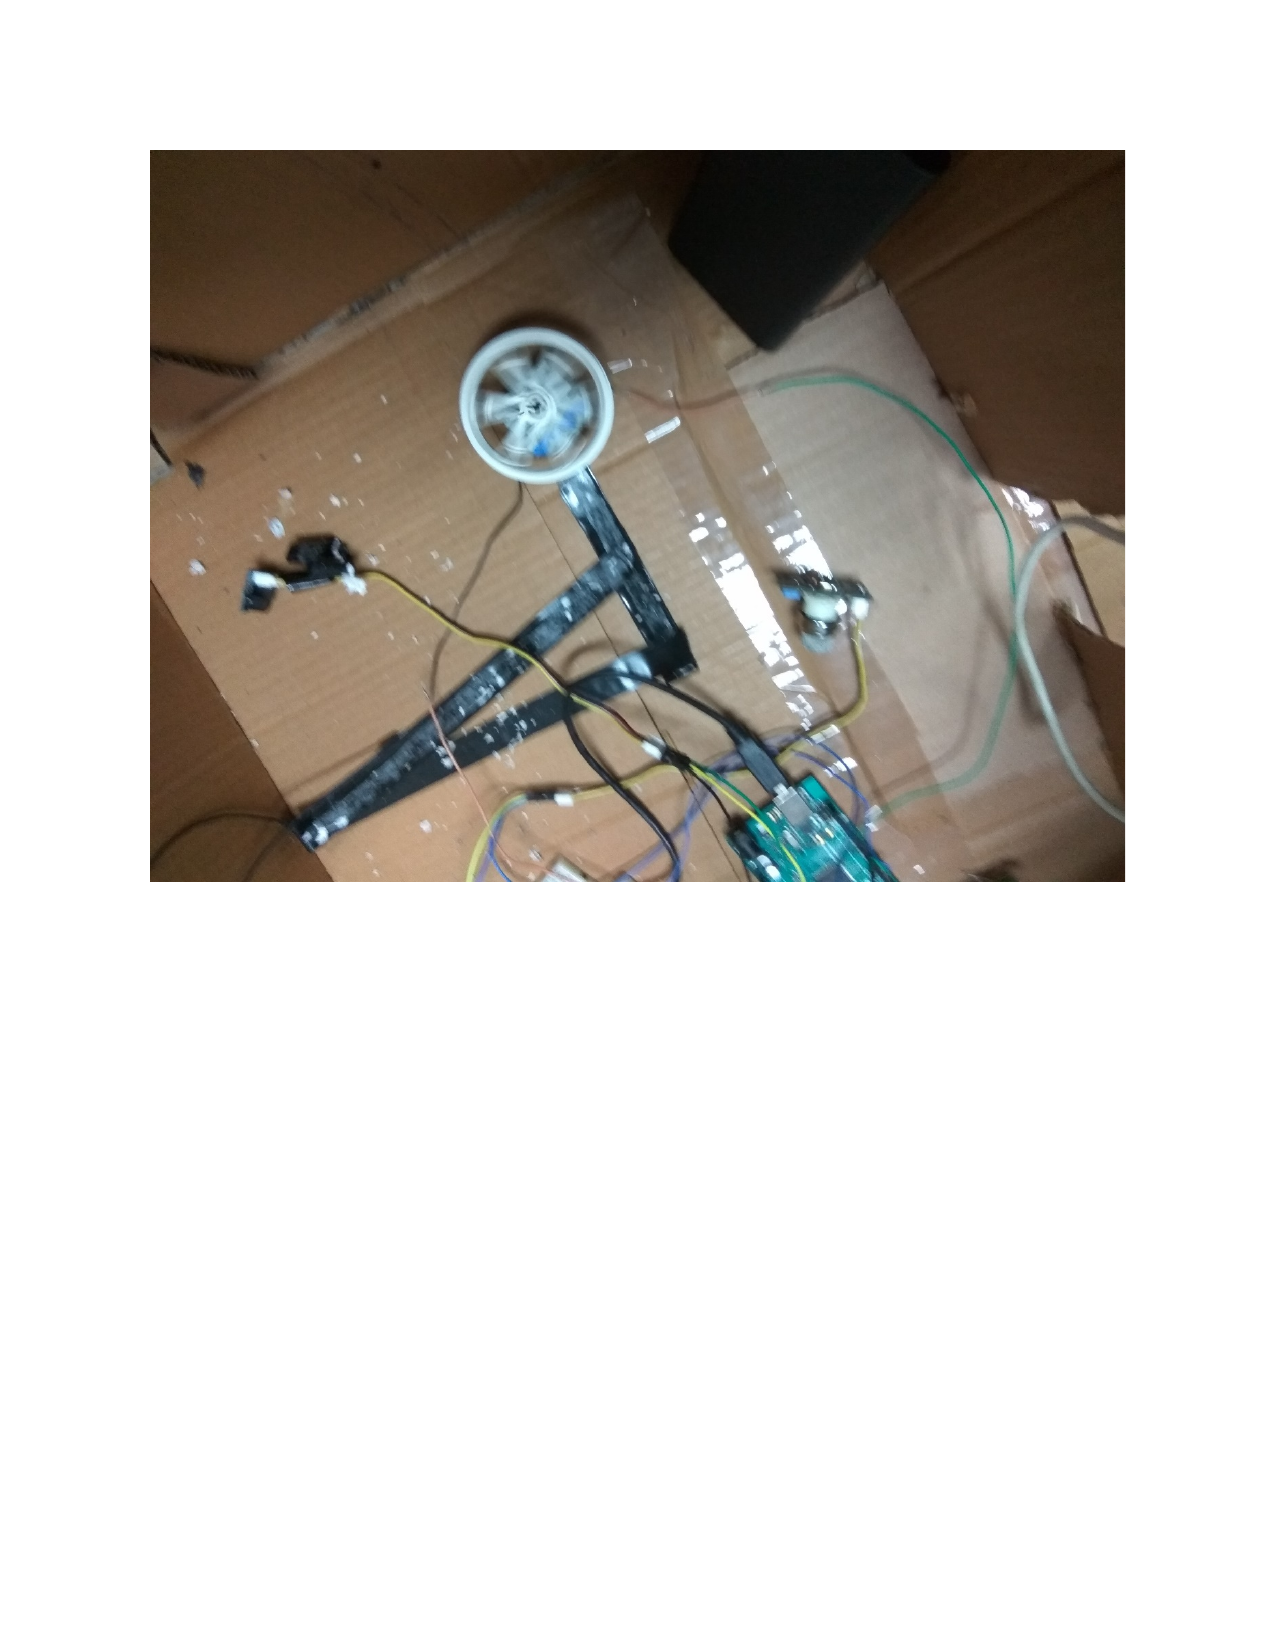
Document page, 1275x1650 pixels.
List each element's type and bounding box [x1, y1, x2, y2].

picture [150, 150, 1125, 882]
